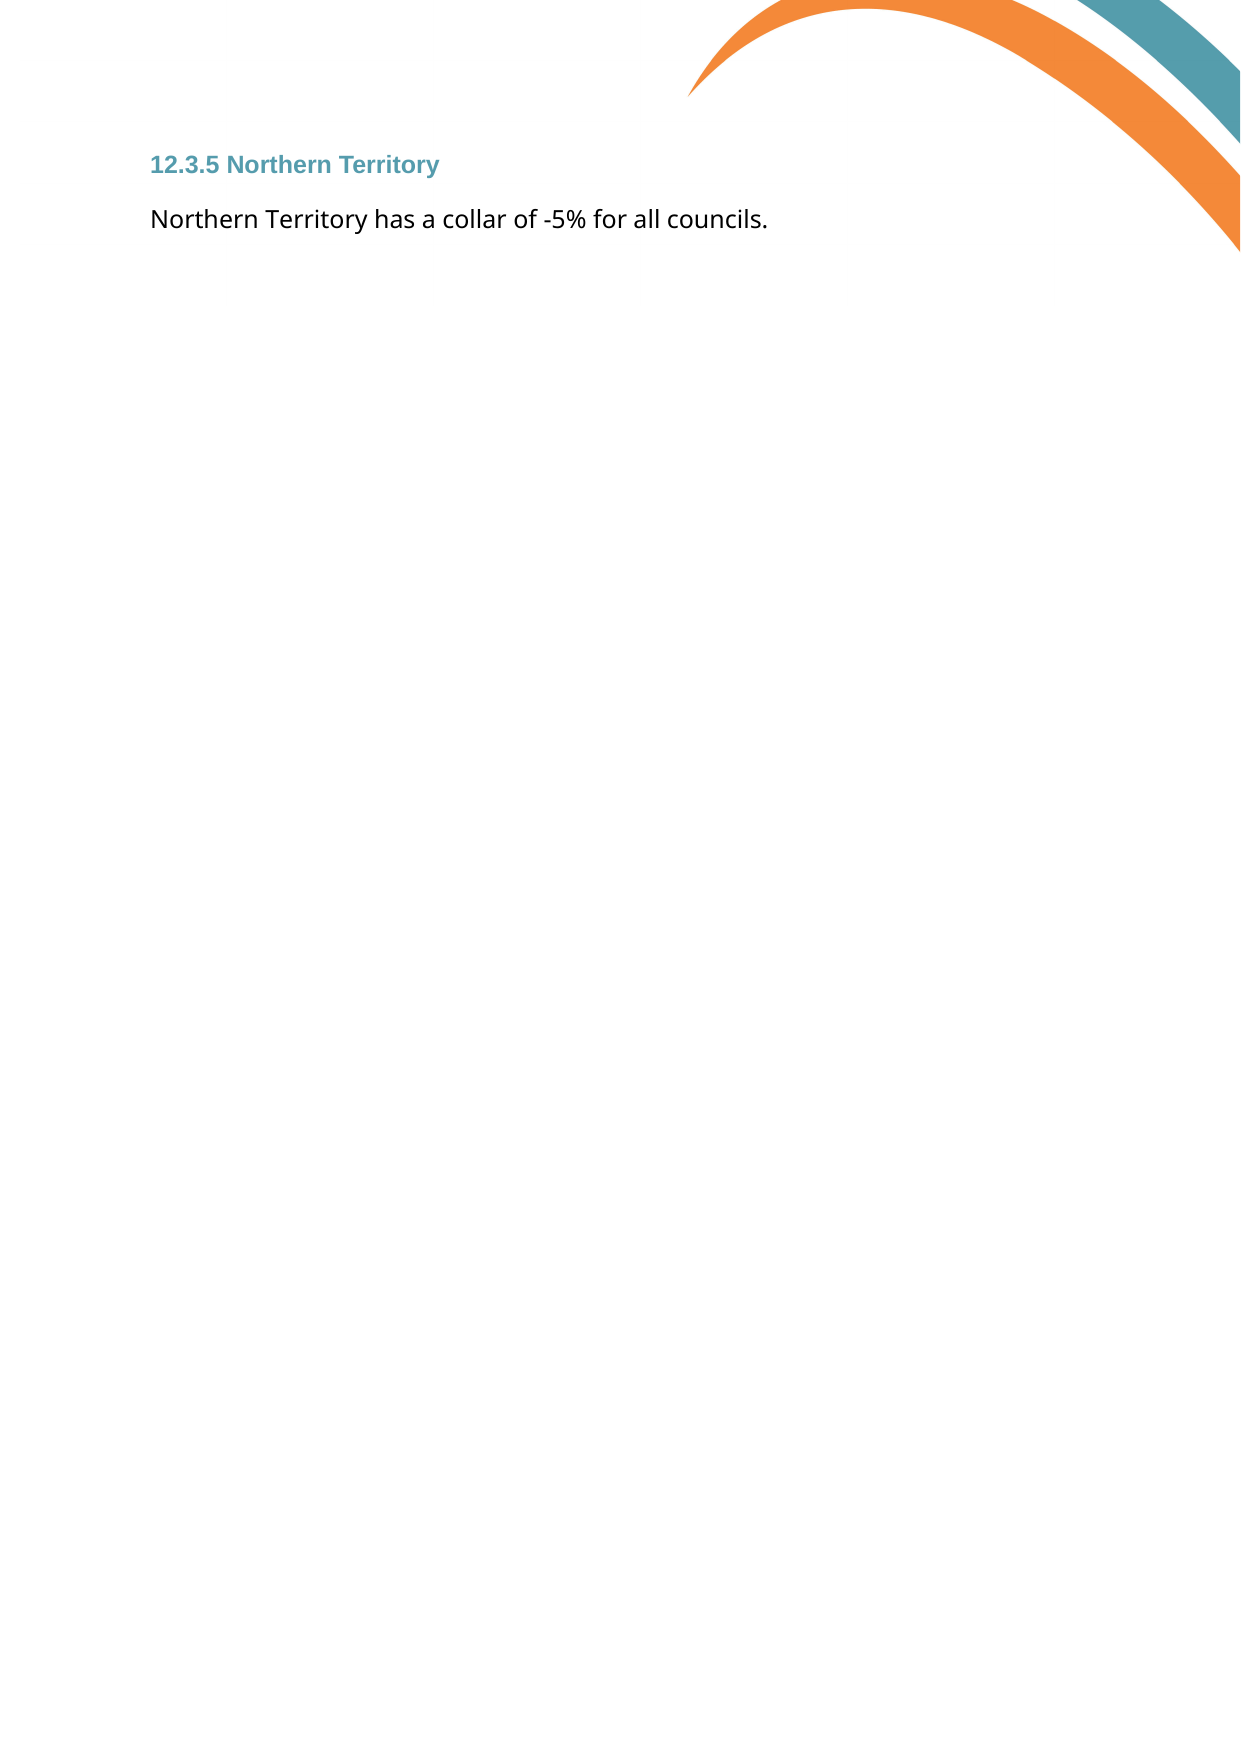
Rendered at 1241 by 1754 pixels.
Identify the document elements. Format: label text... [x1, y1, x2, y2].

picture [19, 0, 1241, 306]
text Northern Territory has a collar of -5% for all councils. [150, 202, 1090, 236]
subtitle 12.3.5 Northern Territory [150, 150, 1090, 179]
